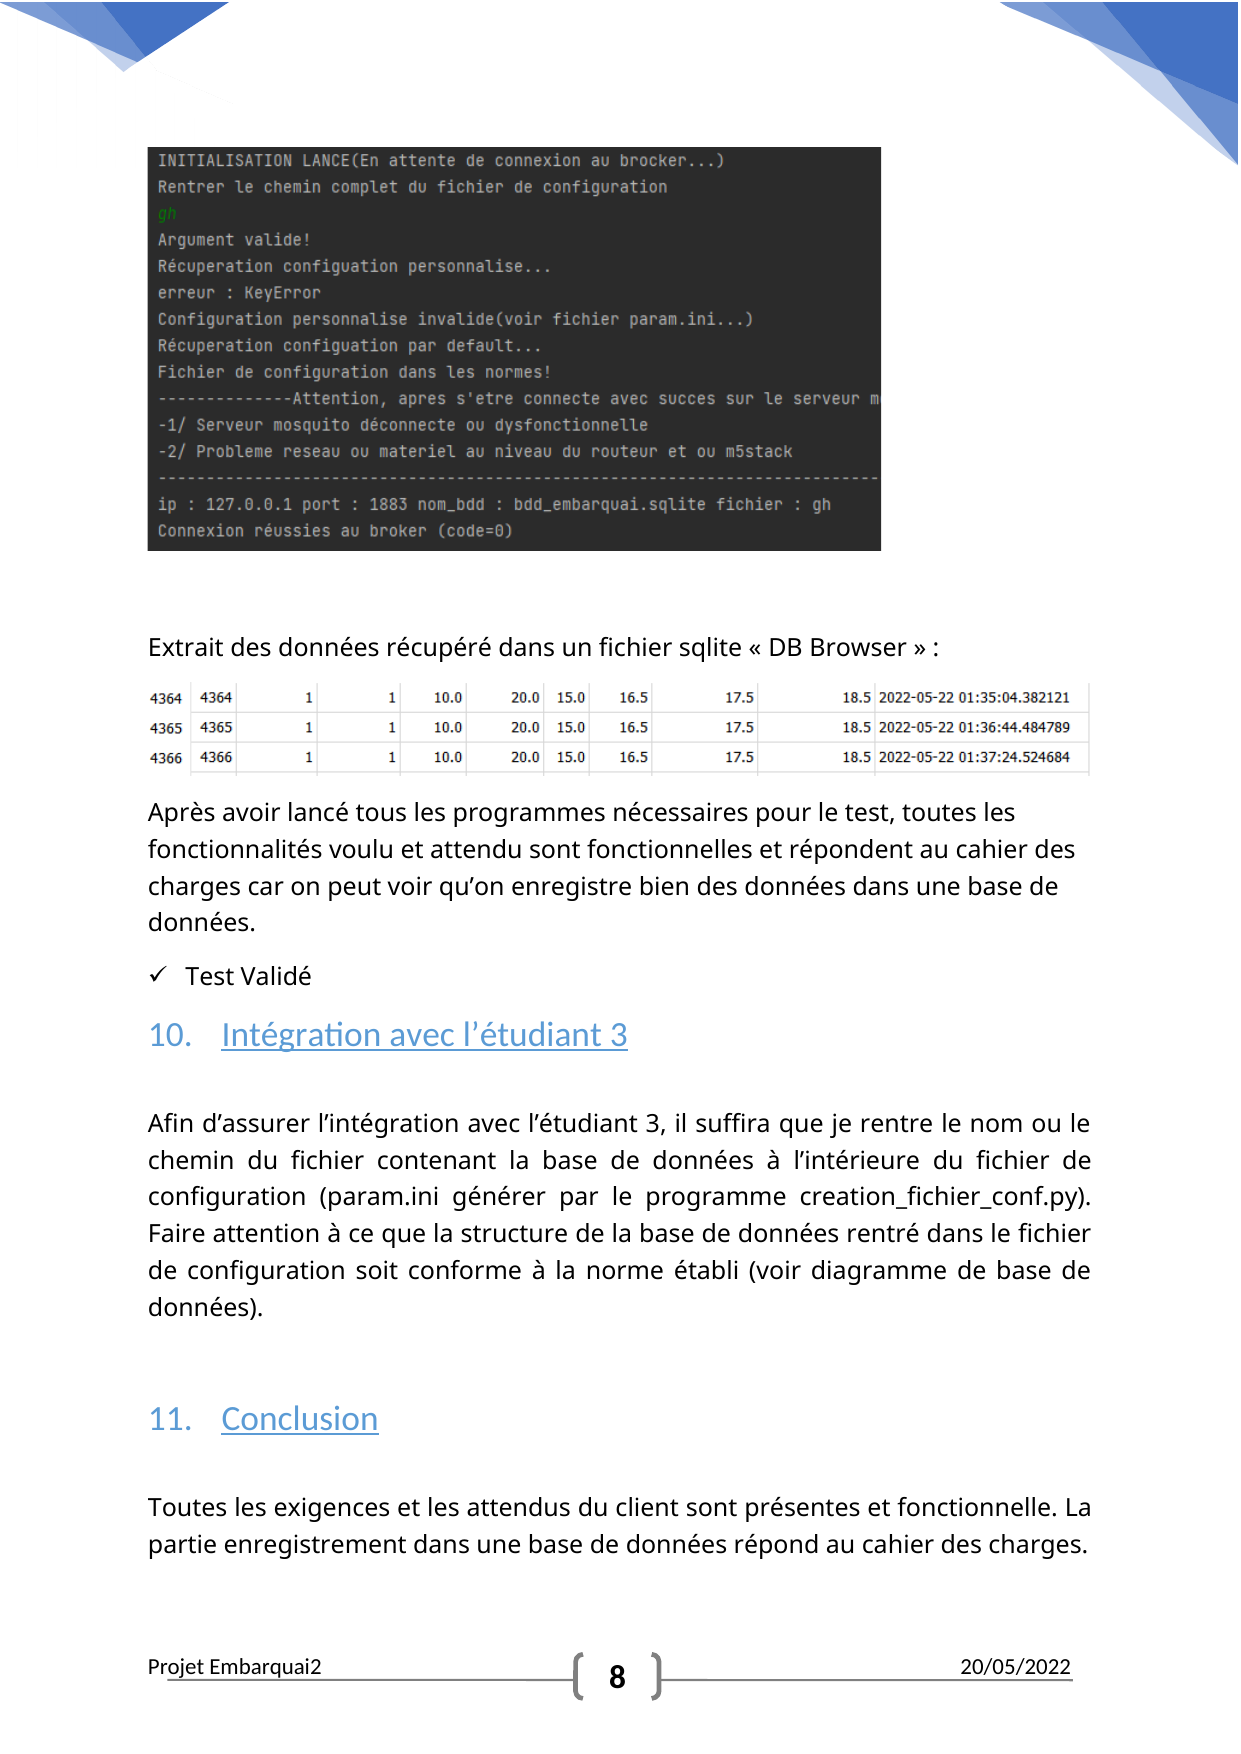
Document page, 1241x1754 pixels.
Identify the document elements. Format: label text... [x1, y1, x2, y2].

text Après avoir lancé tous les programmes nécessaires pour le test, toutes les fonctionnalités voulu et attendu sont fonctionnelles et répondent au cahier des charges car on peut voir qu’on enregistre bien des données dans une base de données. [148, 795, 1093, 939]
picture [0, 2, 882, 551]
picture [147, 682, 1093, 776]
text Extrait des données récupéré dans un fichier sqlite « DB Browser » : [148, 629, 1093, 663]
picture [996, 2, 1238, 168]
text Afin d’assurer l’intégration avec l’étudiant 3, il suffira que je rentre le nom ou le chemin du fichier contenant la base de données à l’intérieure du fichier de configuration (param.ini générer par le programme creation_fichier_conf.py). Faire attention à ce que la structure de la base de données rentré dans le fichier de configuration soit conforme à la norme établi (voir diagramme de base de données). [148, 1106, 1093, 1323]
subtitle Intégration avec l’étudiant 3 [148, 1012, 1093, 1055]
text Toutes les exigences et les attendus du client sont présentes et fonctionnelle. La partie enregistrement dans une base de données répond au cahier des charges. [148, 1490, 1093, 1561]
list Test Validé [148, 958, 1093, 993]
subtitle Conclusion [148, 1396, 1093, 1439]
